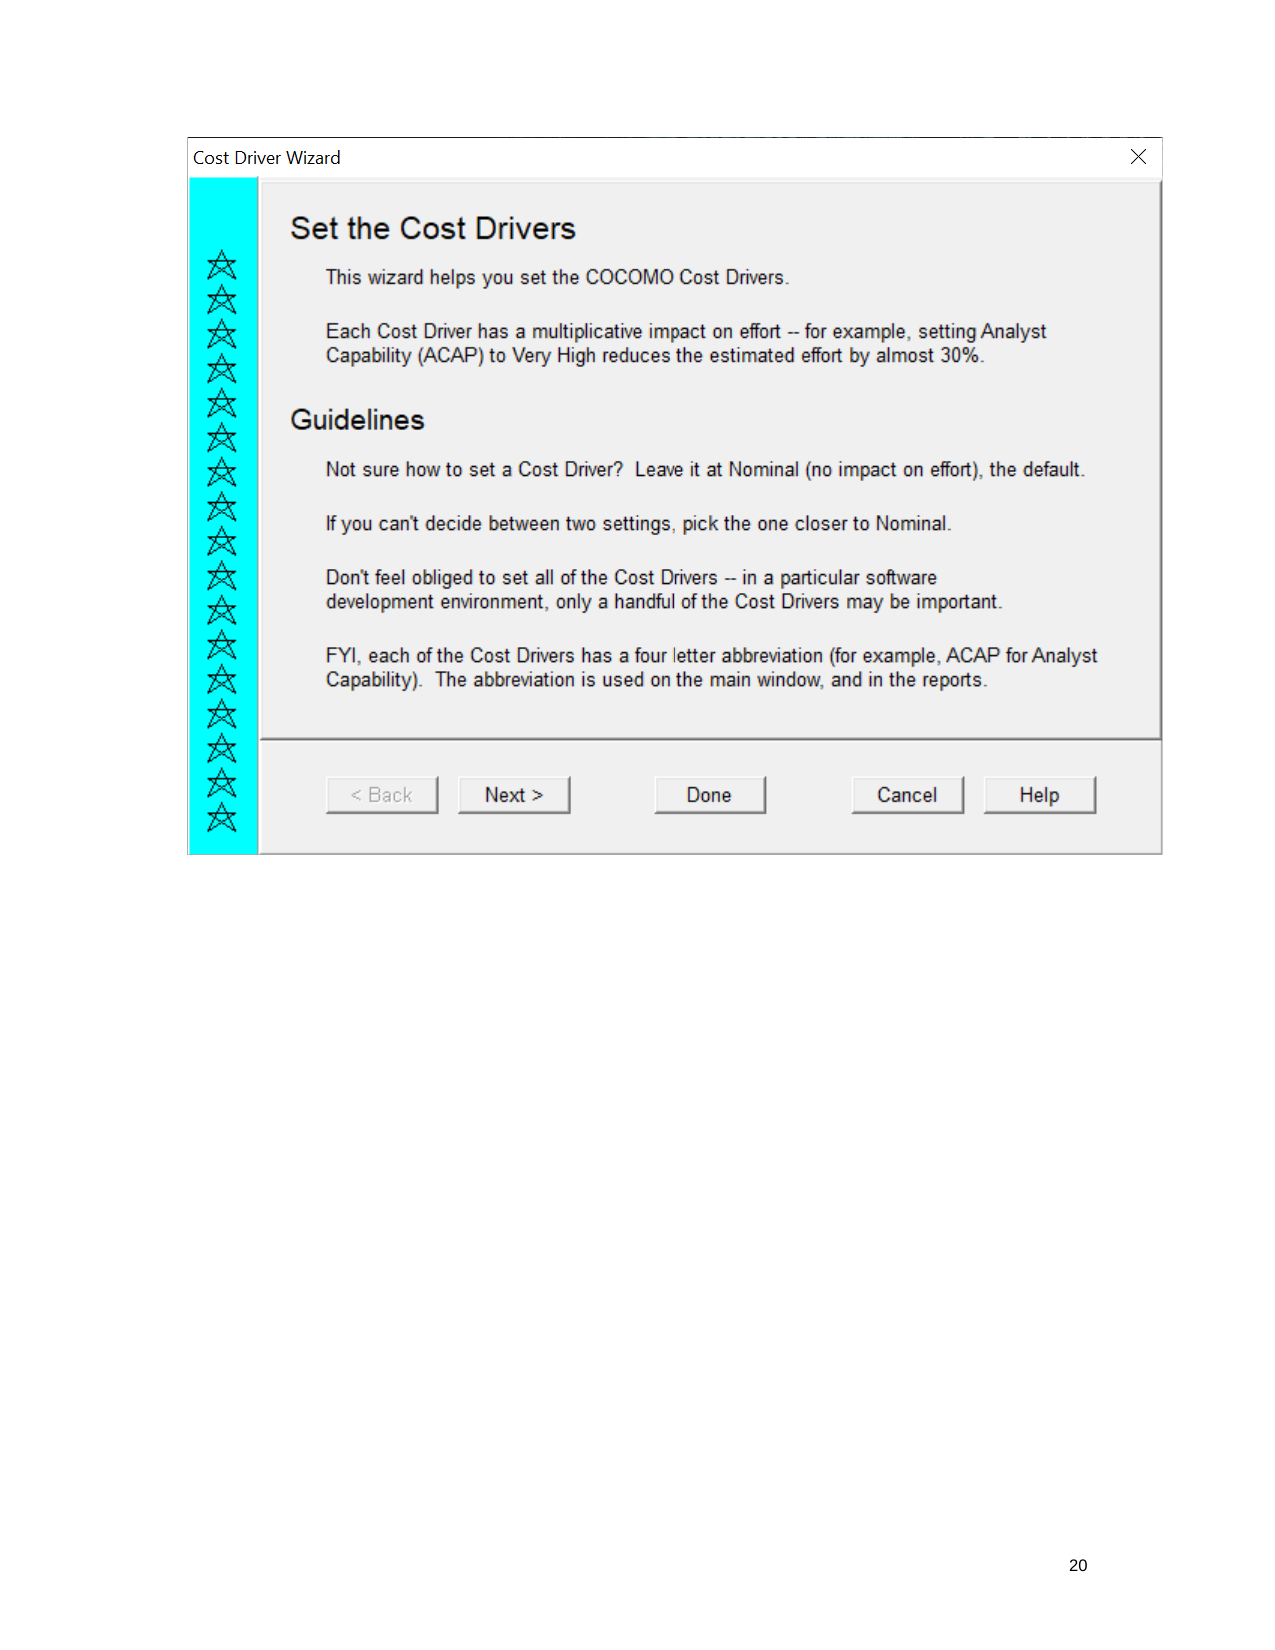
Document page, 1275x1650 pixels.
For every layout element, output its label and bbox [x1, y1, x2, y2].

picture [187, 137, 1163, 855]
